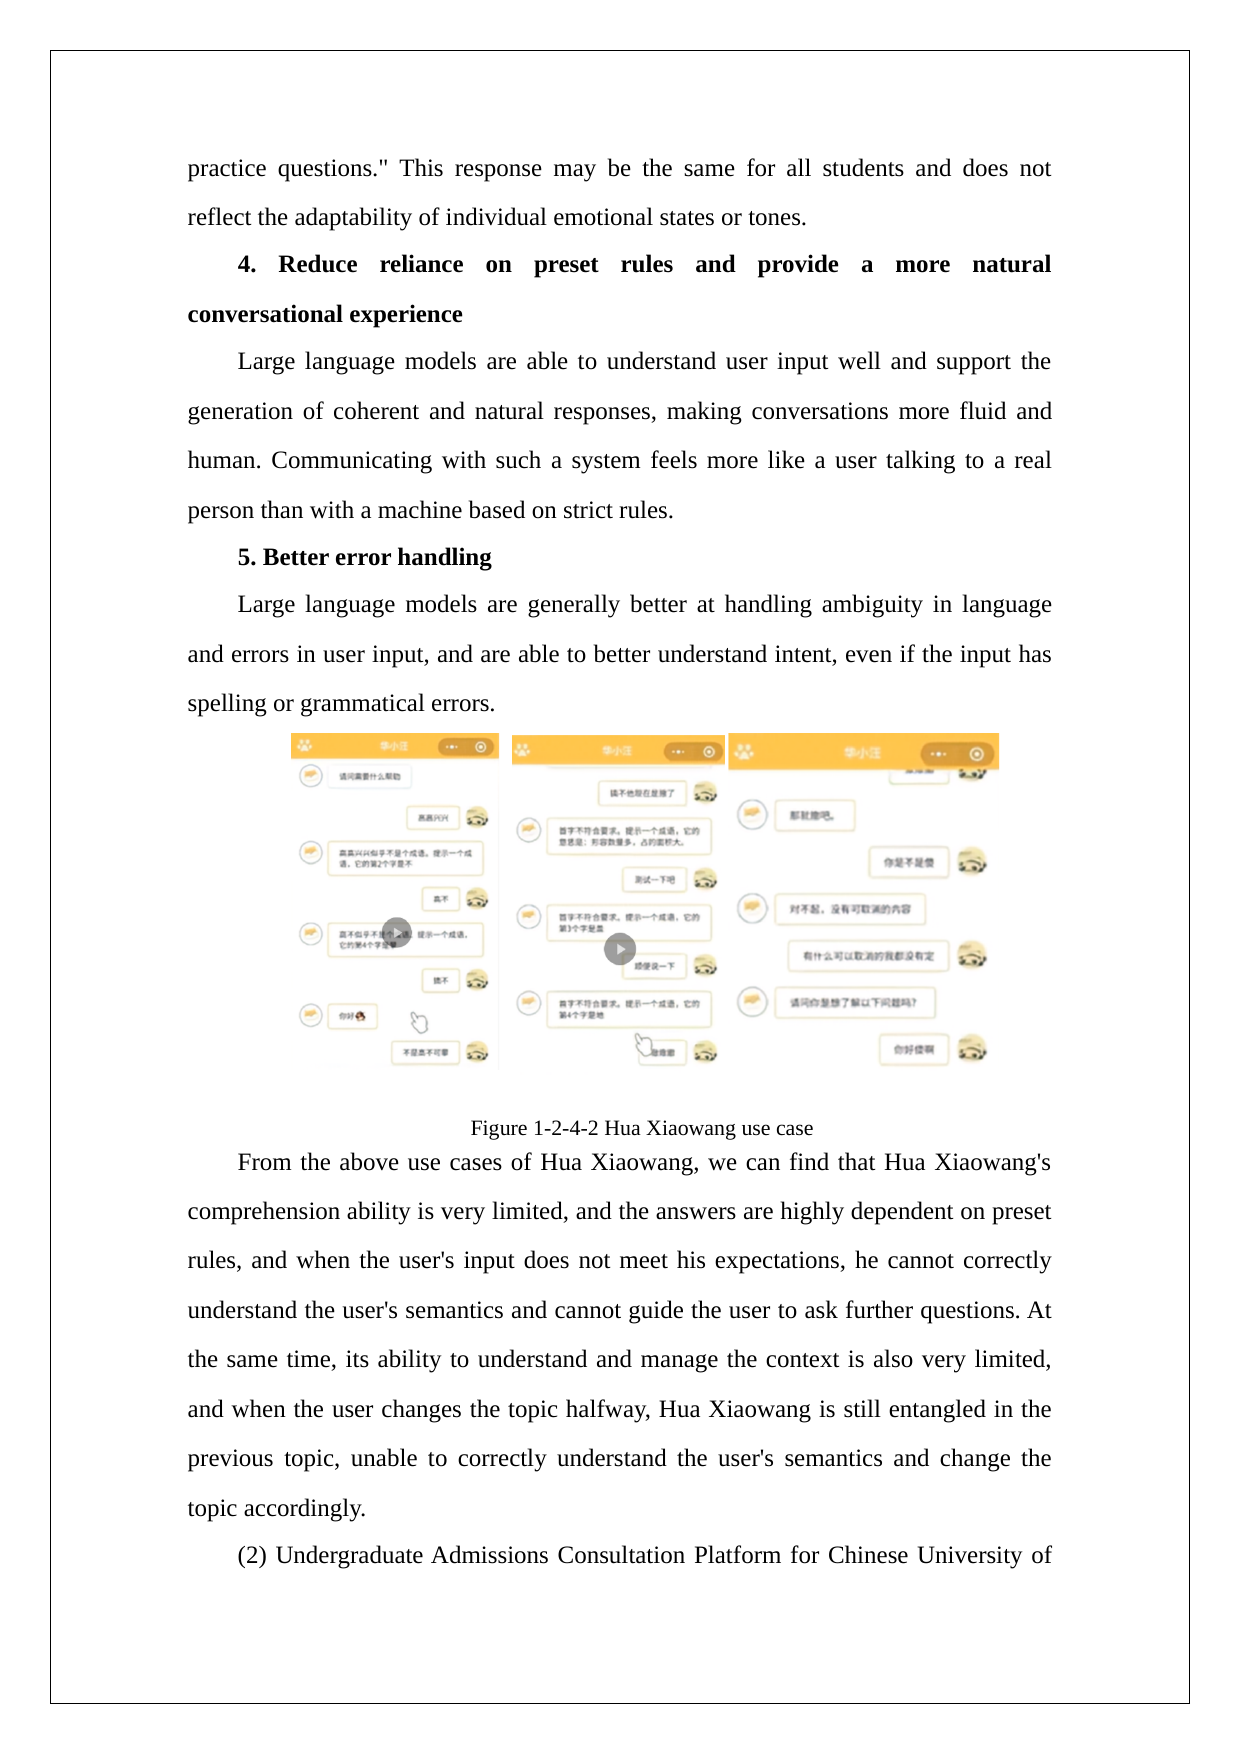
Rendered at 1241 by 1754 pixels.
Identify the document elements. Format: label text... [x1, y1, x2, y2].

text Large language models are able to understand user input well and support the generation of coherent and natural responses, making conversations more fluid and human. Communicating with such a system feels more like a user talking to a real person than with a machine based on strict rules. [187, 344, 1053, 526]
picture [291, 733, 1000, 1079]
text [187, 1538, 1053, 1571]
text Large language models are generally better at handling ambiguity in language and errors in user input, and are able to better understand intent, even if the input has spelling or grammatical errors. [187, 587, 1053, 719]
text From the above use cases of Hua Xiaowang, we can find that Hua Xiaowang's comprehension ability is very limited, and the answers are highly dependent on preset rules, and when the user's input does not meet his expectations, he cannot correctly understand the user's semantics and cannot guide the user to ask further questions. At the same time, its ability to understand and manage the context is also very limited, and when the user changes the topic halfway, Hua Xiaowang is still entangled in the previous topic, unable to correctly understand the user's semantics and change the topic accordingly. [187, 1144, 1053, 1524]
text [187, 151, 1053, 233]
text Figure 1-2-4-2 Hua Xiaowang use case [187, 1111, 1053, 1144]
text 5. Better error handling [187, 540, 1053, 573]
text 4. Reduce reliance on preset rules and provide a more natural conversational experience [187, 247, 1053, 330]
